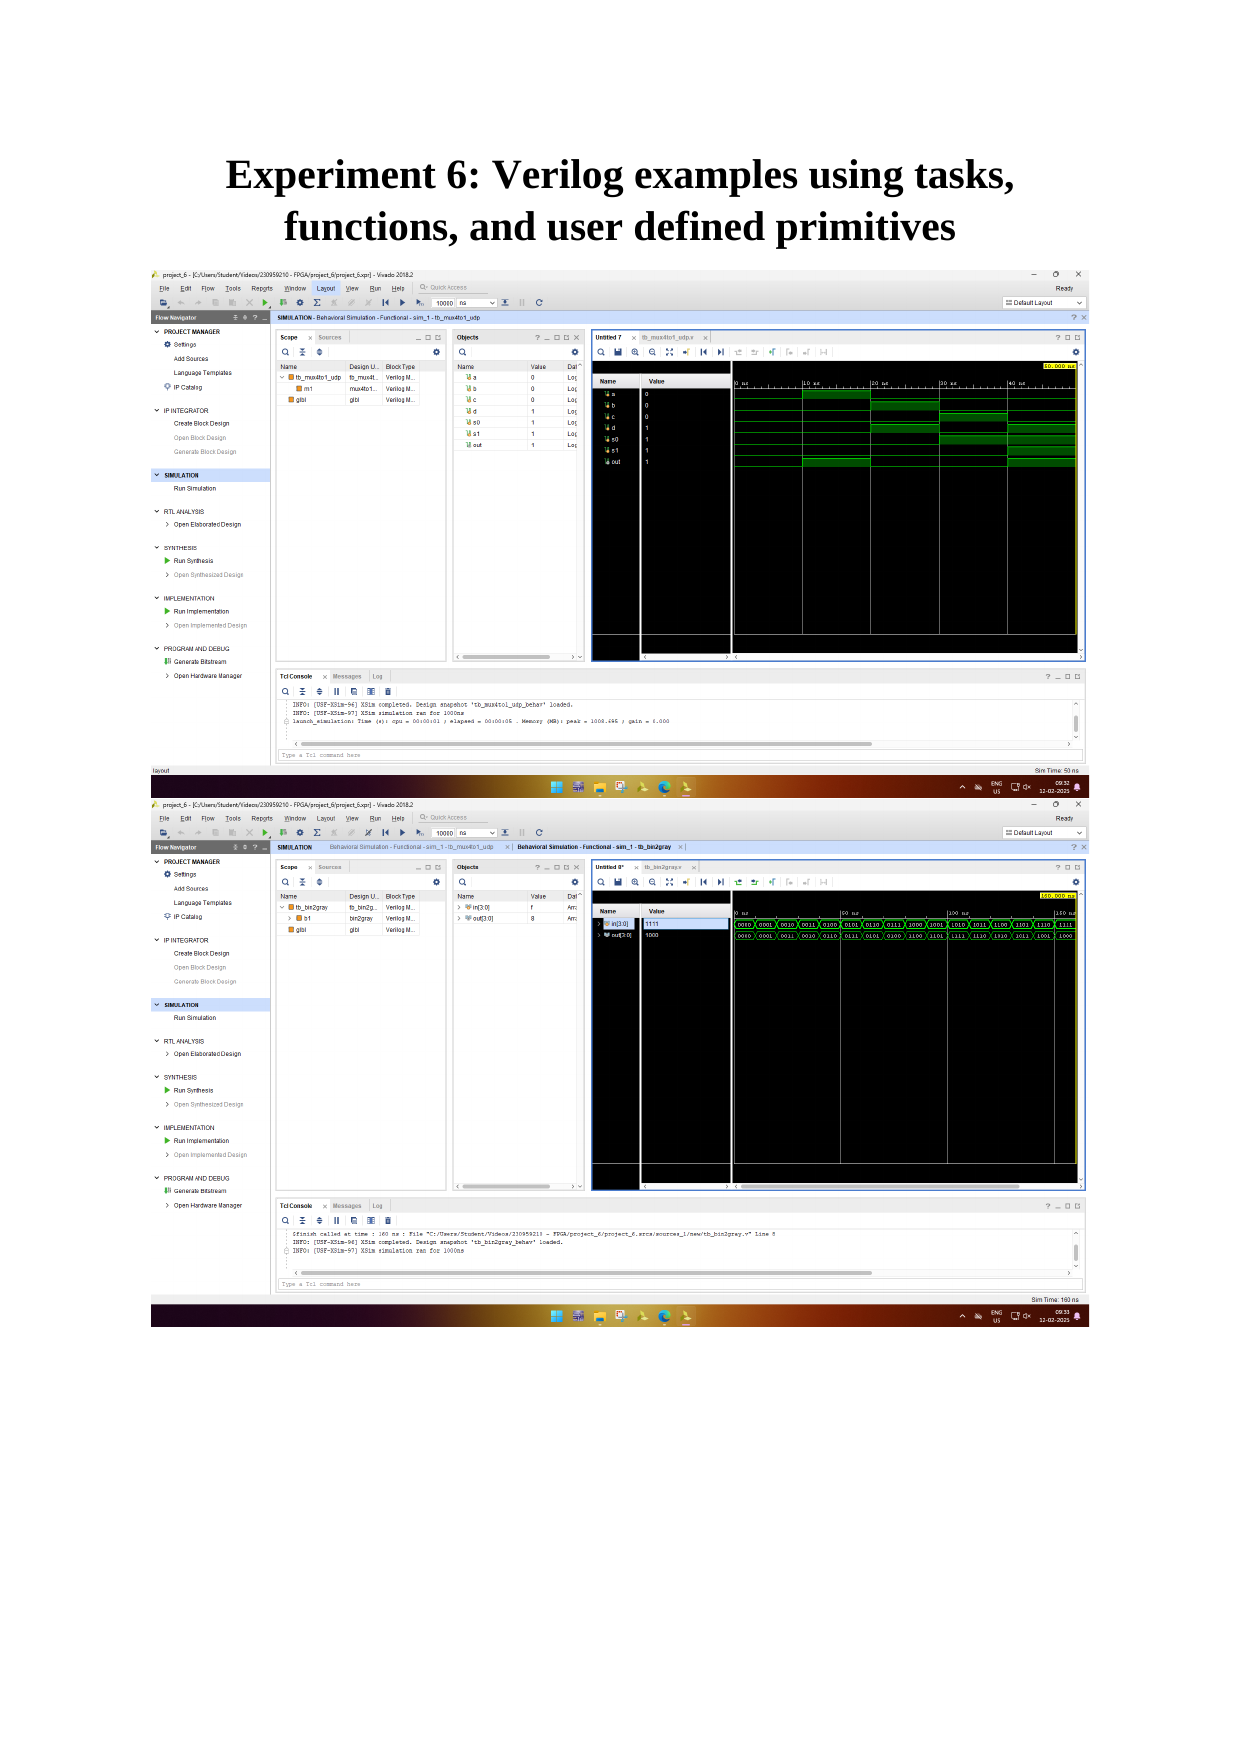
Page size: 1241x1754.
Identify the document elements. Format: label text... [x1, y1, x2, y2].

picture [151, 270, 1090, 798]
text Experiment 6: Verilog examples using tasks, functions, and user defined primitives [150, 150, 1090, 249]
picture [151, 799, 1090, 1327]
